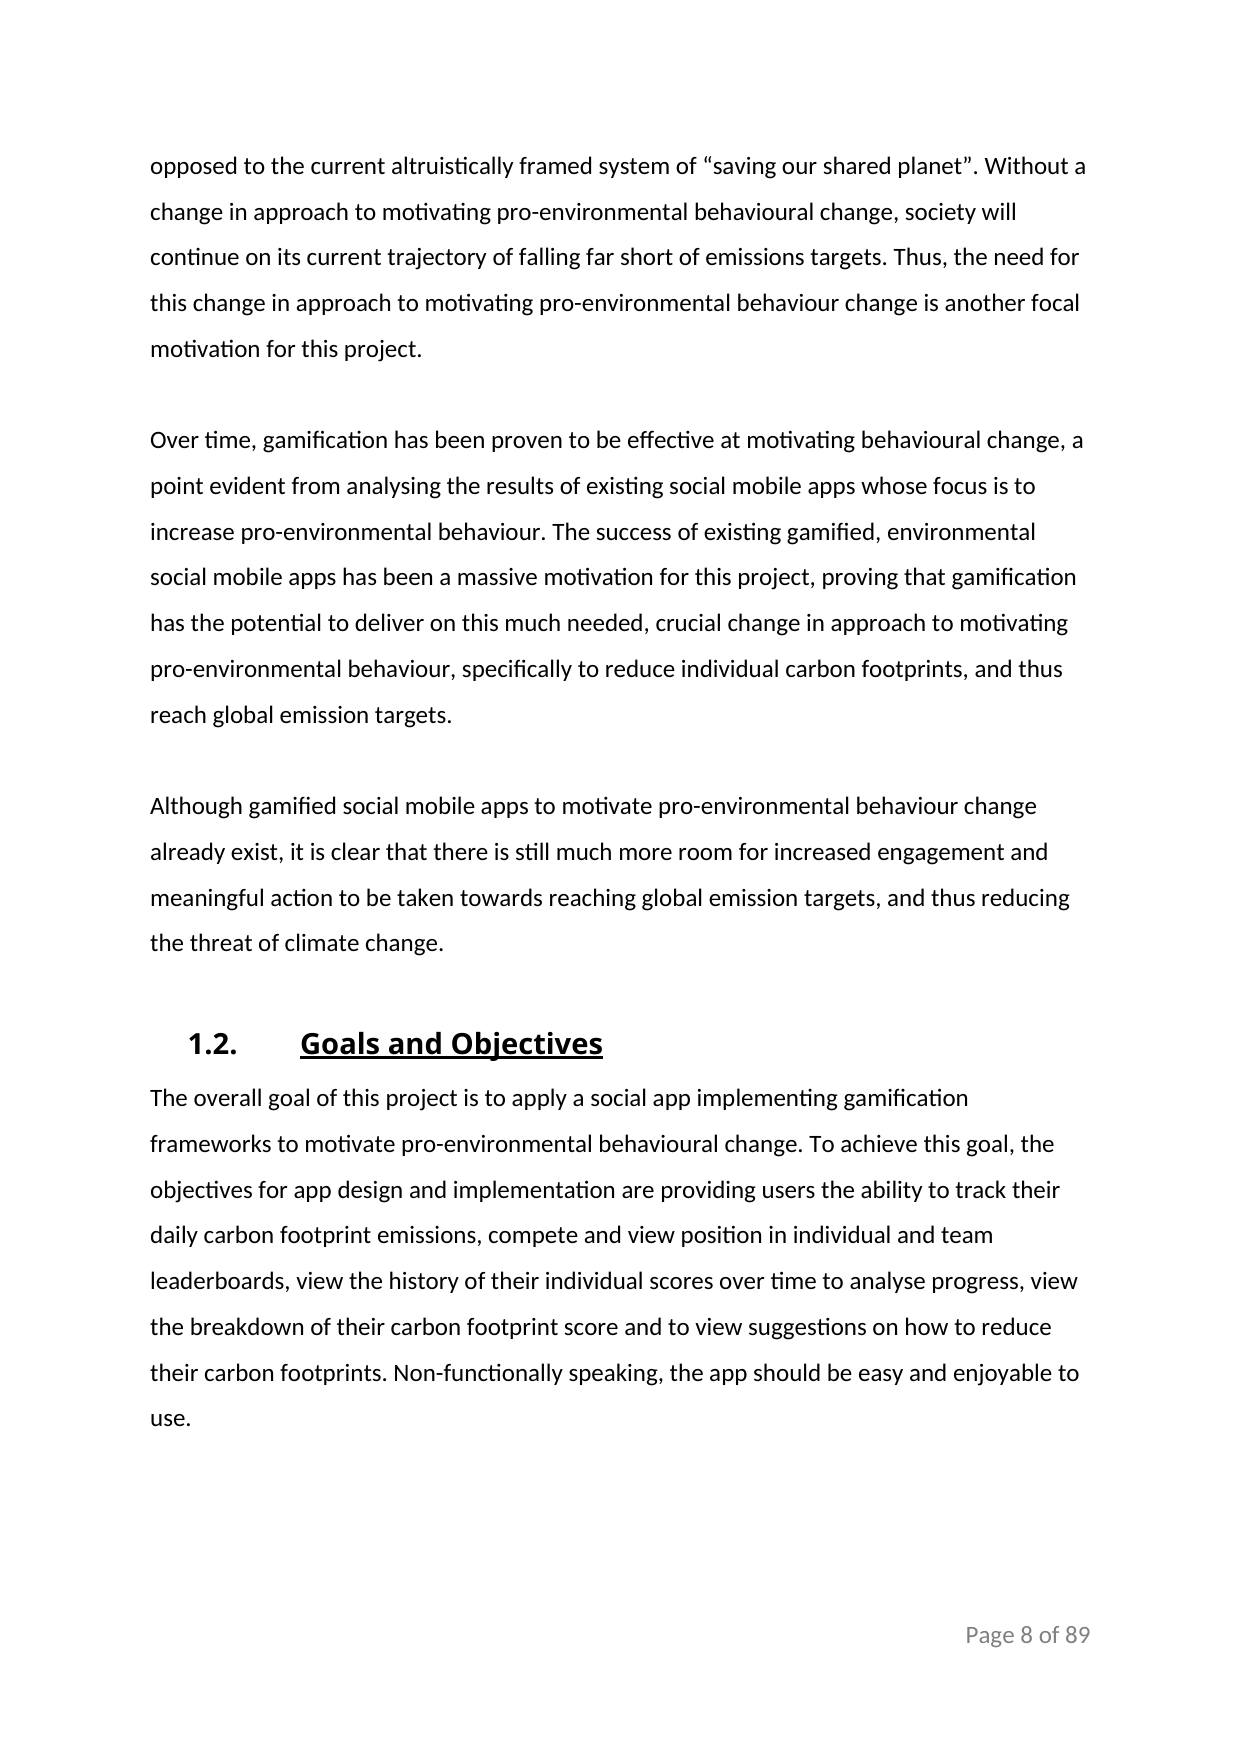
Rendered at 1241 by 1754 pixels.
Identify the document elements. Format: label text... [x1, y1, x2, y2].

text Over time, gamification has been proven to be effective at motivating behavioural change, a point evident from analysing the results of existing social mobile apps whose focus is to increase pro-environmental behaviour. The success of existing gamified, environmental social mobile apps has been a massive motivation for this project, proving that gamification has the potential to deliver on this much needed, crucial change in approach to motivating pro-environmental behaviour, specifically to reduce individual carbon footprints, and thus reach global emission targets. [150, 424, 1090, 729]
text Although gamified social mobile apps to motivate pro-environmental behaviour change already exist, it is clear that there is still much more room for increased engagement and meaningful action to be taken towards reaching global emission targets, and thus reducing the threat of climate change. [150, 790, 1090, 958]
text The overall goal of this project is to apply a social app implementing gamification frameworks to motivate pro-environmental behavioural change. To achieve this goal, the objectives for app design and implementation are providing users the ability to track their daily carbon footprint emissions, compete and view position in individual and team leaderboards, view the history of their individual scores over time to analyse progress, view the breakdown of their carbon footprint score and to view suggestions on how to reduce their carbon footprints. Non-functionally speaking, the app should be easy and enjoyable to use. [150, 1082, 1090, 1433]
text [150, 150, 1090, 363]
subtitle Goals and Objectives [187, 1023, 1090, 1063]
